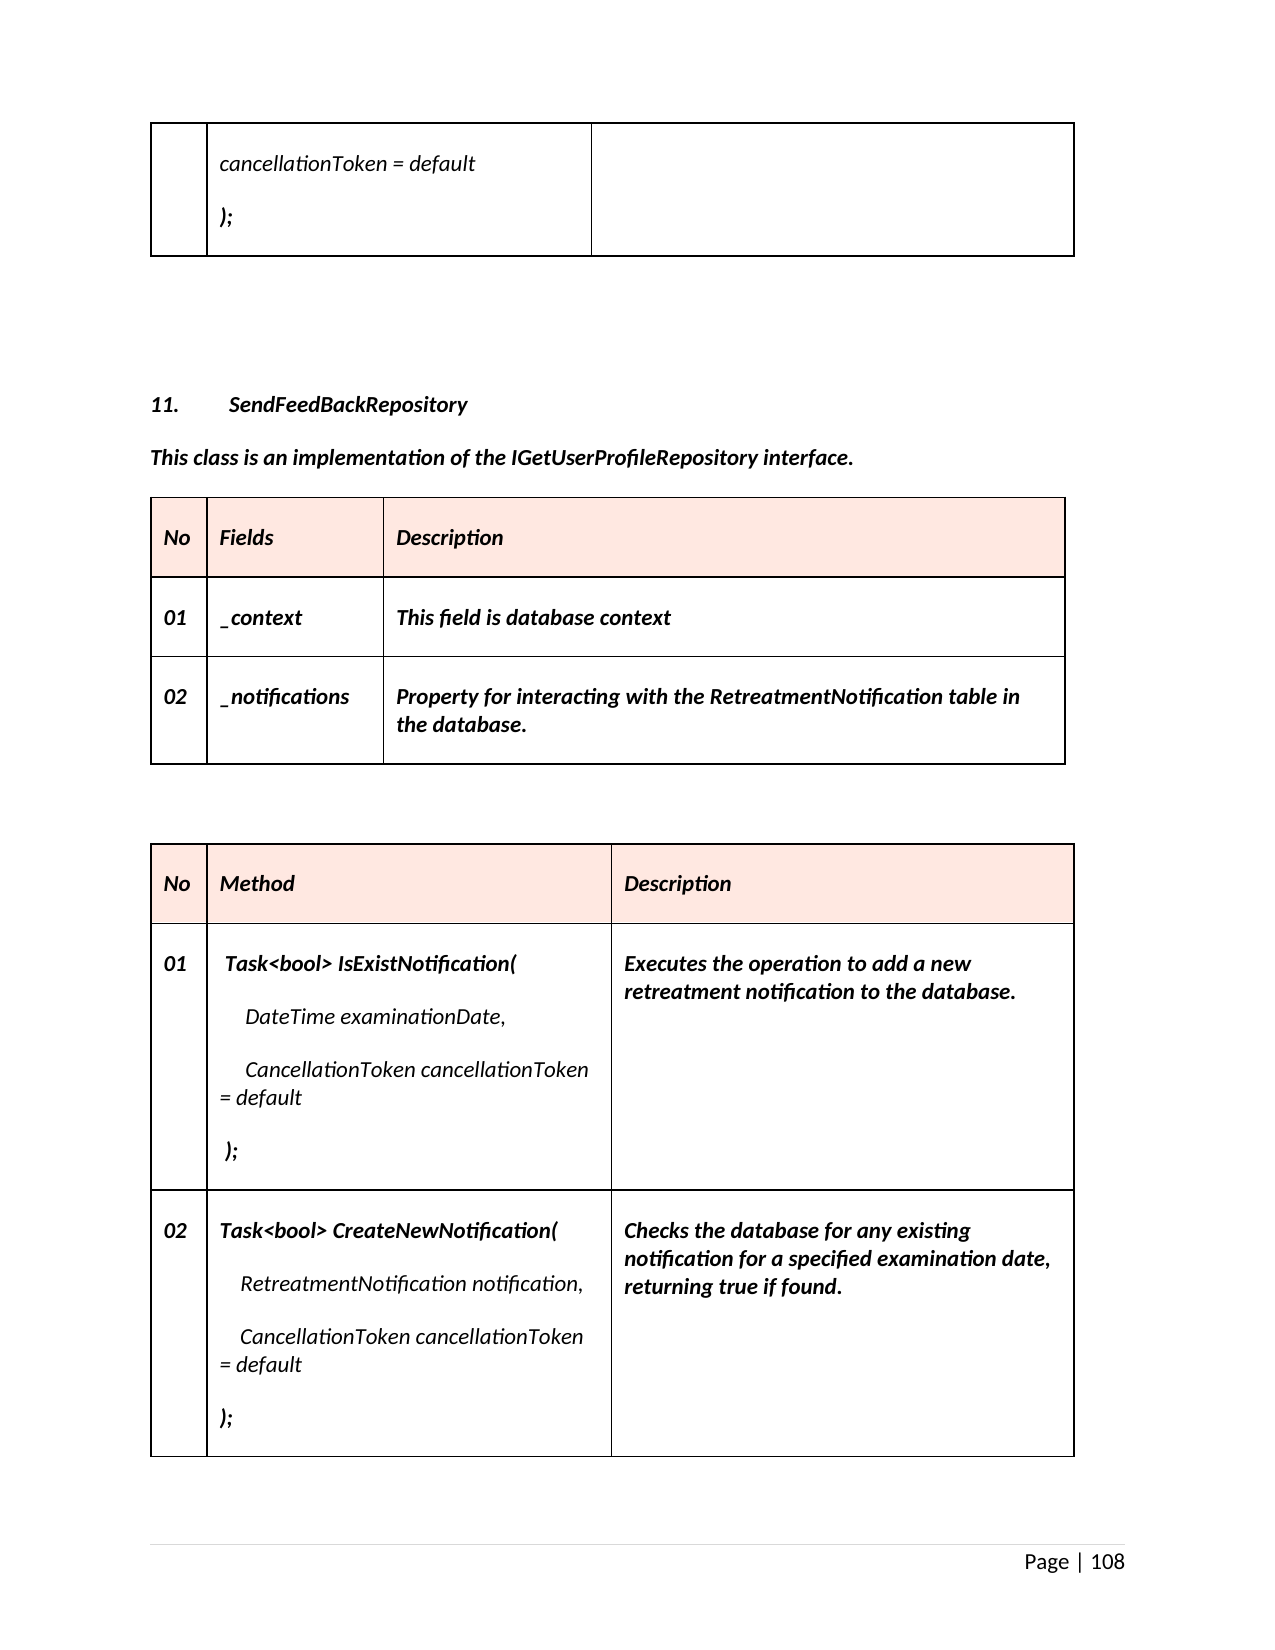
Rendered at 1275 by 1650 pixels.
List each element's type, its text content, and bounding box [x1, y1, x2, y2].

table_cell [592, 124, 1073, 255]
text This class is an implementation of the IGetUserProfileRepository interface. [150, 443, 1125, 472]
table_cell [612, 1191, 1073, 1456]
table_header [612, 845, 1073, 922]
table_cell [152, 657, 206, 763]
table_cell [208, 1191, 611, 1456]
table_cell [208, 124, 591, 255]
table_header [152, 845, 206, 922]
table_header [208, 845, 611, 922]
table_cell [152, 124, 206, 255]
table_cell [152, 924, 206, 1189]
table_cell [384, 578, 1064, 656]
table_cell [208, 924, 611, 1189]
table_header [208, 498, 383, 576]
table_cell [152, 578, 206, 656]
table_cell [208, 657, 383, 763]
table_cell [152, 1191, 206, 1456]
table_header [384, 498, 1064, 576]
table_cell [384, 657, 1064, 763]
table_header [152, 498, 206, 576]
text 11. SendFeedBackRepository [150, 391, 1125, 418]
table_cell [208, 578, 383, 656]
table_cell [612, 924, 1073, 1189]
